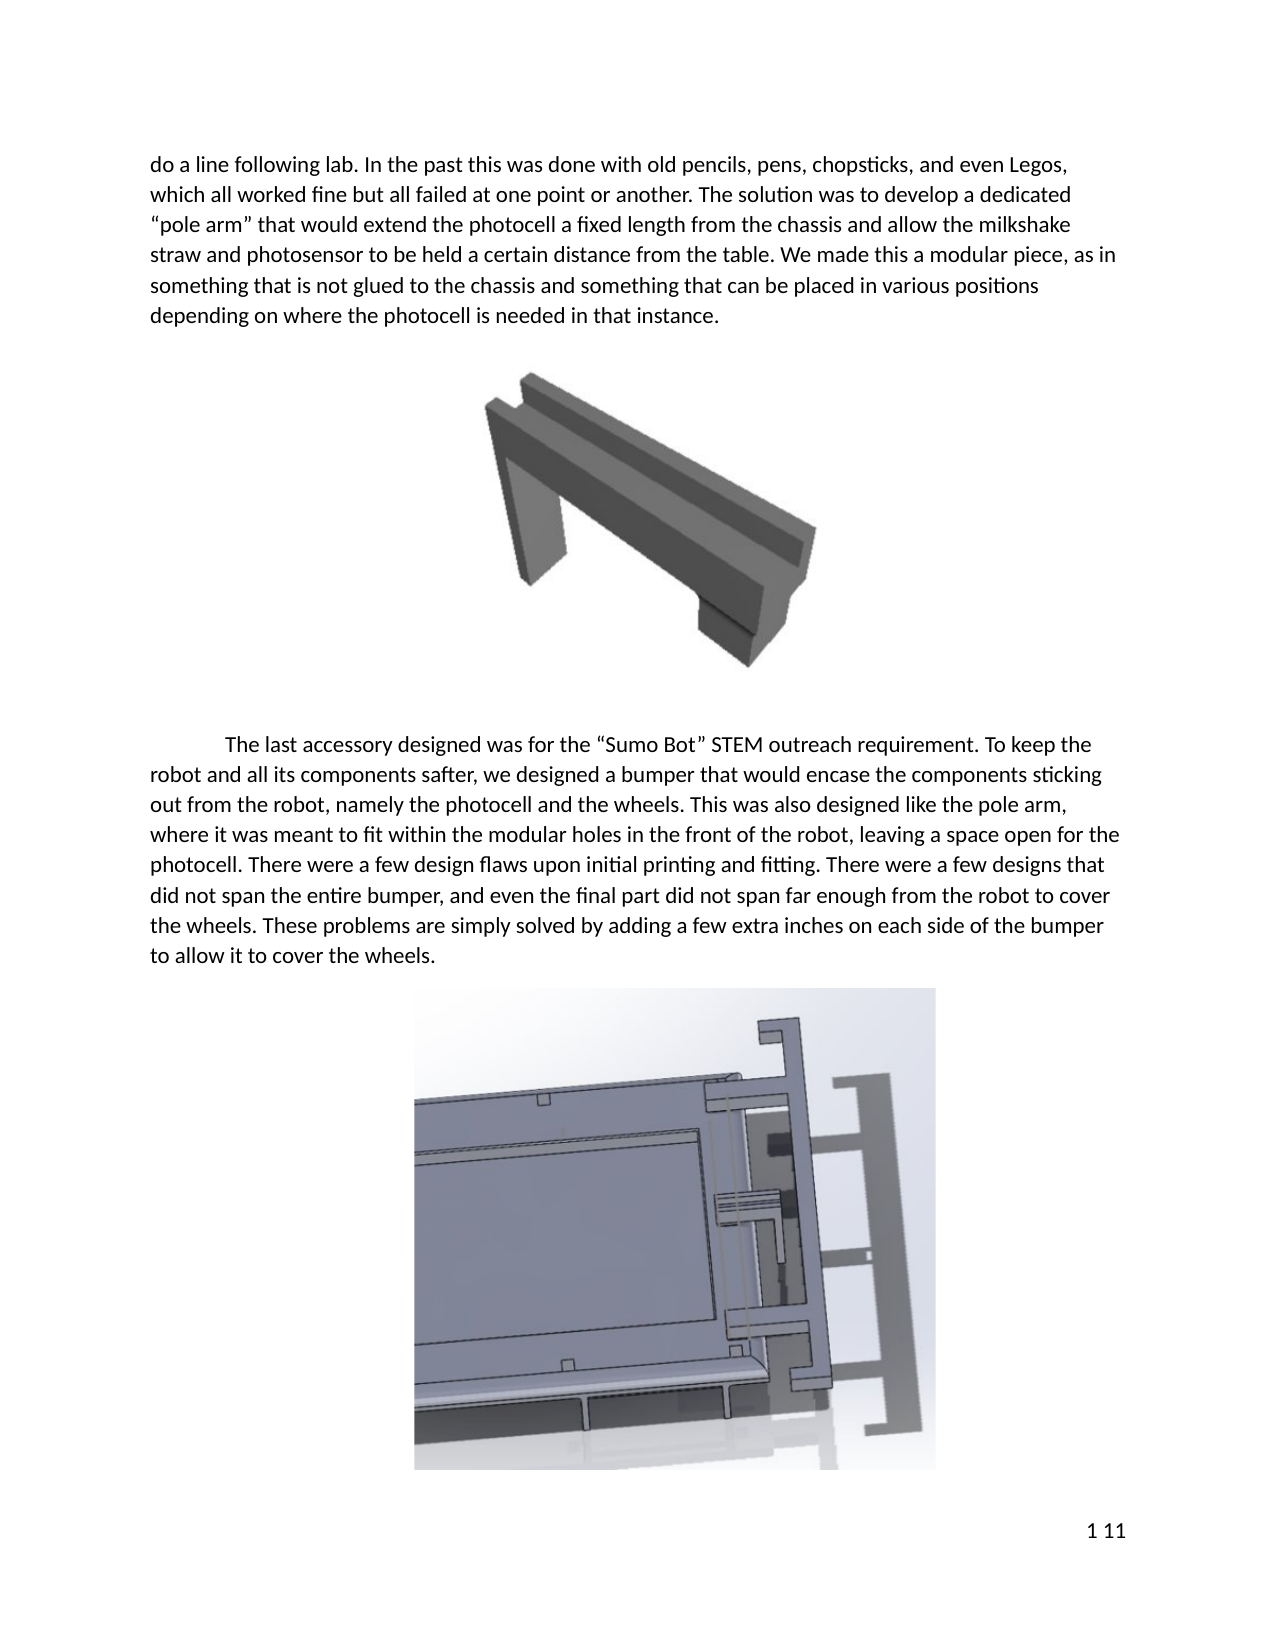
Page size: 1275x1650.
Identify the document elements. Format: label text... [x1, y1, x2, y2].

picture [428, 347, 847, 711]
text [150, 150, 1125, 329]
picture [414, 988, 936, 1470]
text The last accessory designed was for the “Sumo Bot” STEM outreach requirement. To keep the robot and all its components safter, we designed a bumper that would encase the components sticking out from the robot, namely the photocell and the wheels. This was also designed like the pole arm, where it was meant to fit within the modular holes in the front of the robot, leaving a space open for the photocell. There were a few design flaws upon initial printing and fitting. There were a few designs that did not span the entire bumper, and even the final part did not span far enough from the robot to cover the wheels. These problems are simply solved by adding a few extra inches on each side of the bumper to allow it to cover the wheels. [150, 730, 1125, 969]
